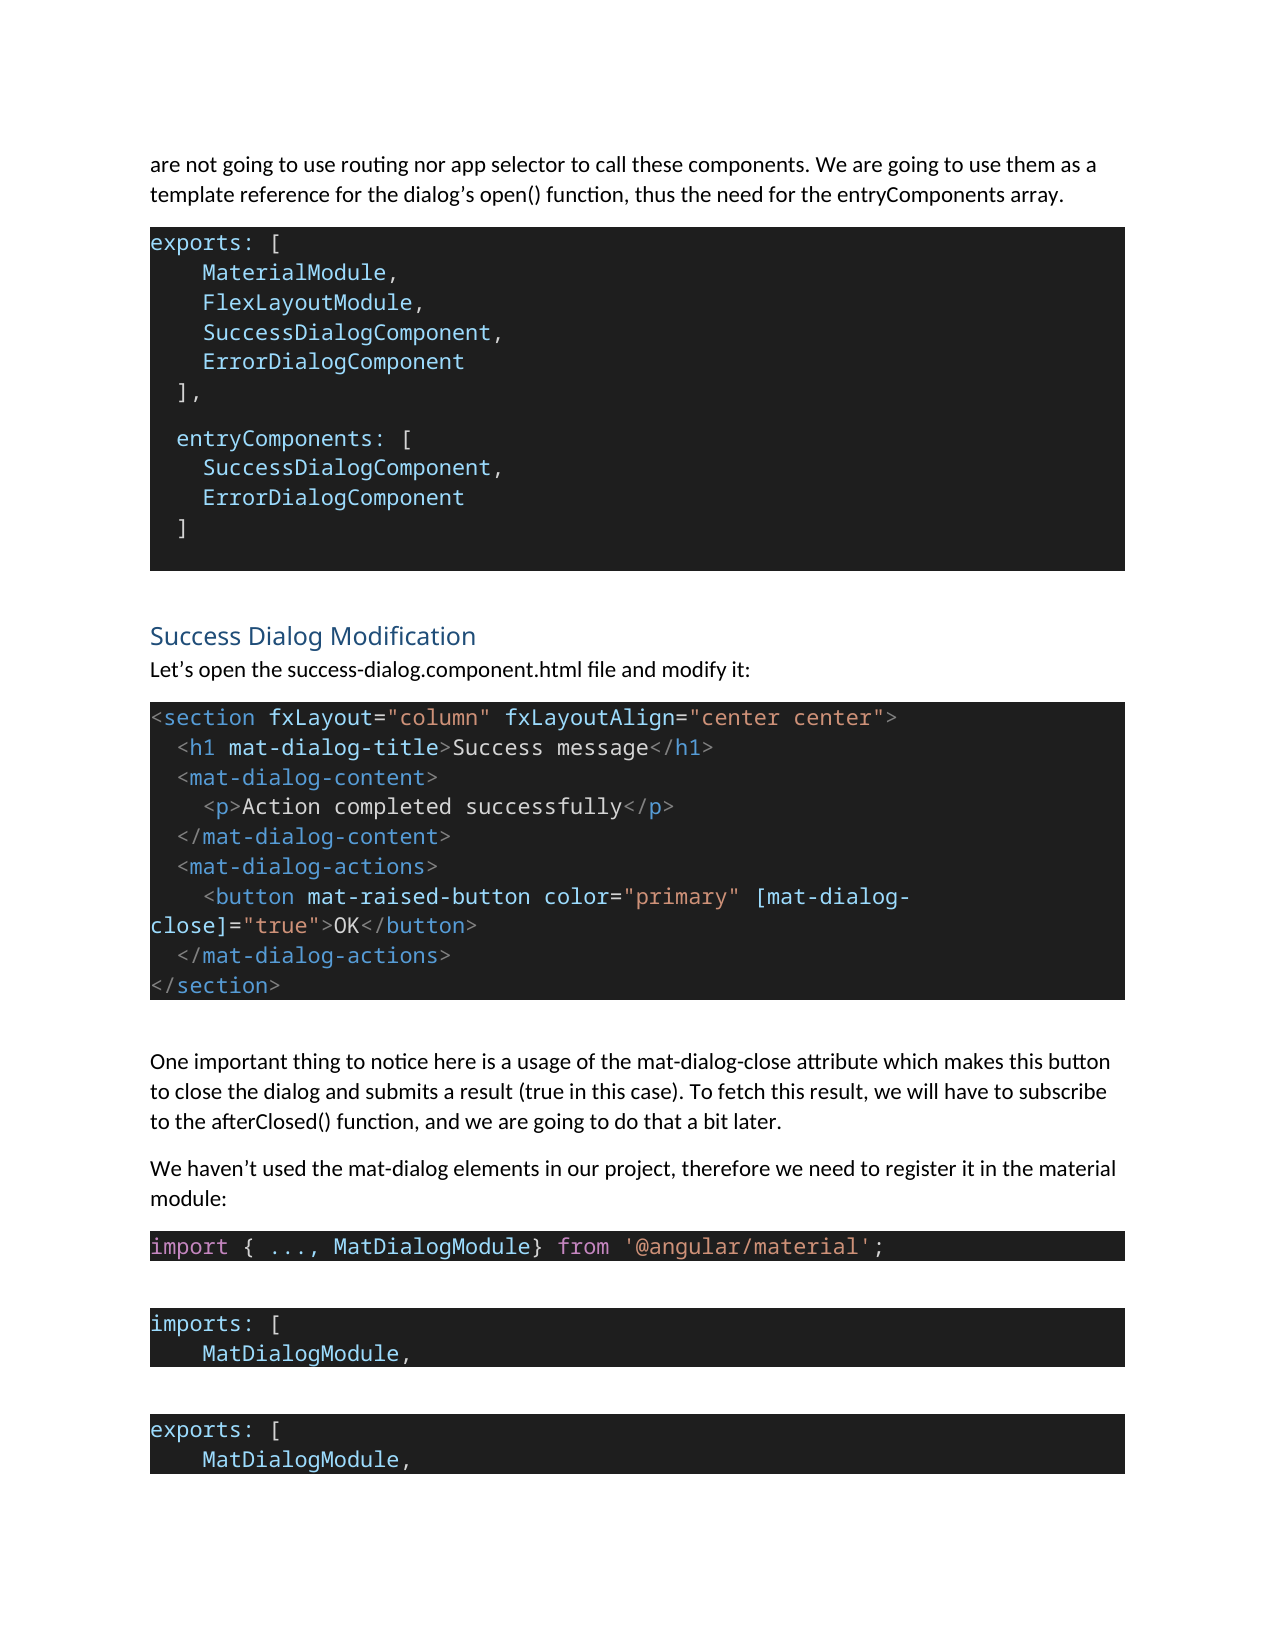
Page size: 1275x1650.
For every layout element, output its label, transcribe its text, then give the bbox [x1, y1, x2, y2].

text MaterialModule, [150, 257, 1125, 287]
text exports: [ [150, 1414, 1125, 1444]
text </mat-dialog-content> [150, 821, 1125, 851]
subtitle Success Dialog Modification [150, 618, 1125, 652]
text <mat-dialog-content> [150, 762, 1125, 791]
text imports: [ [150, 1308, 1125, 1338]
text exports: [ [150, 227, 1125, 257]
text One important thing to notice here is a usage of the mat-dialog-close attribute which makes this button to close the dialog and submits a result (true in this case). To fetch this result, we will have to subscribe to the afterClosed() function, and we are going to do that a bit later. [150, 1047, 1125, 1135]
text <mat-dialog-actions> [150, 851, 1125, 881]
text MatDialogModule, [150, 1338, 1125, 1367]
text ], [150, 376, 1125, 406]
text SuccessDialogComponent, [150, 452, 1125, 482]
text entryComponents: [ [150, 422, 1125, 452]
text SuccessDialogComponent, [150, 316, 1125, 346]
text </section> [150, 970, 1125, 1000]
text import { ..., MatDialogModule} from '@angular/material'; [150, 1231, 1125, 1261]
text <button mat-raised-button color="primary" [mat-dialog-close]="true">OK</button> [150, 881, 1125, 940]
text <section fxLayout="column" fxLayoutAlign="center center"> [150, 702, 1125, 732]
text ErrorDialogComponent [150, 482, 1125, 512]
text <p>Action completed successfully</p> [150, 791, 1125, 821]
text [150, 150, 1125, 208]
text FlexLayoutModule, [150, 287, 1125, 316]
text </mat-dialog-actions> [150, 940, 1125, 970]
text <h1 mat-dialog-title>Success message</h1> [150, 732, 1125, 762]
text ErrorDialogComponent [150, 346, 1125, 376]
text We haven’t used the mat-dialog elements in our project, therefore we need to register it in the material module: [150, 1154, 1125, 1212]
text ] [150, 512, 1125, 542]
text Let’s open the success-dialog.component.html file and modify it: [150, 655, 1125, 683]
text MatDialogModule, [150, 1444, 1125, 1474]
